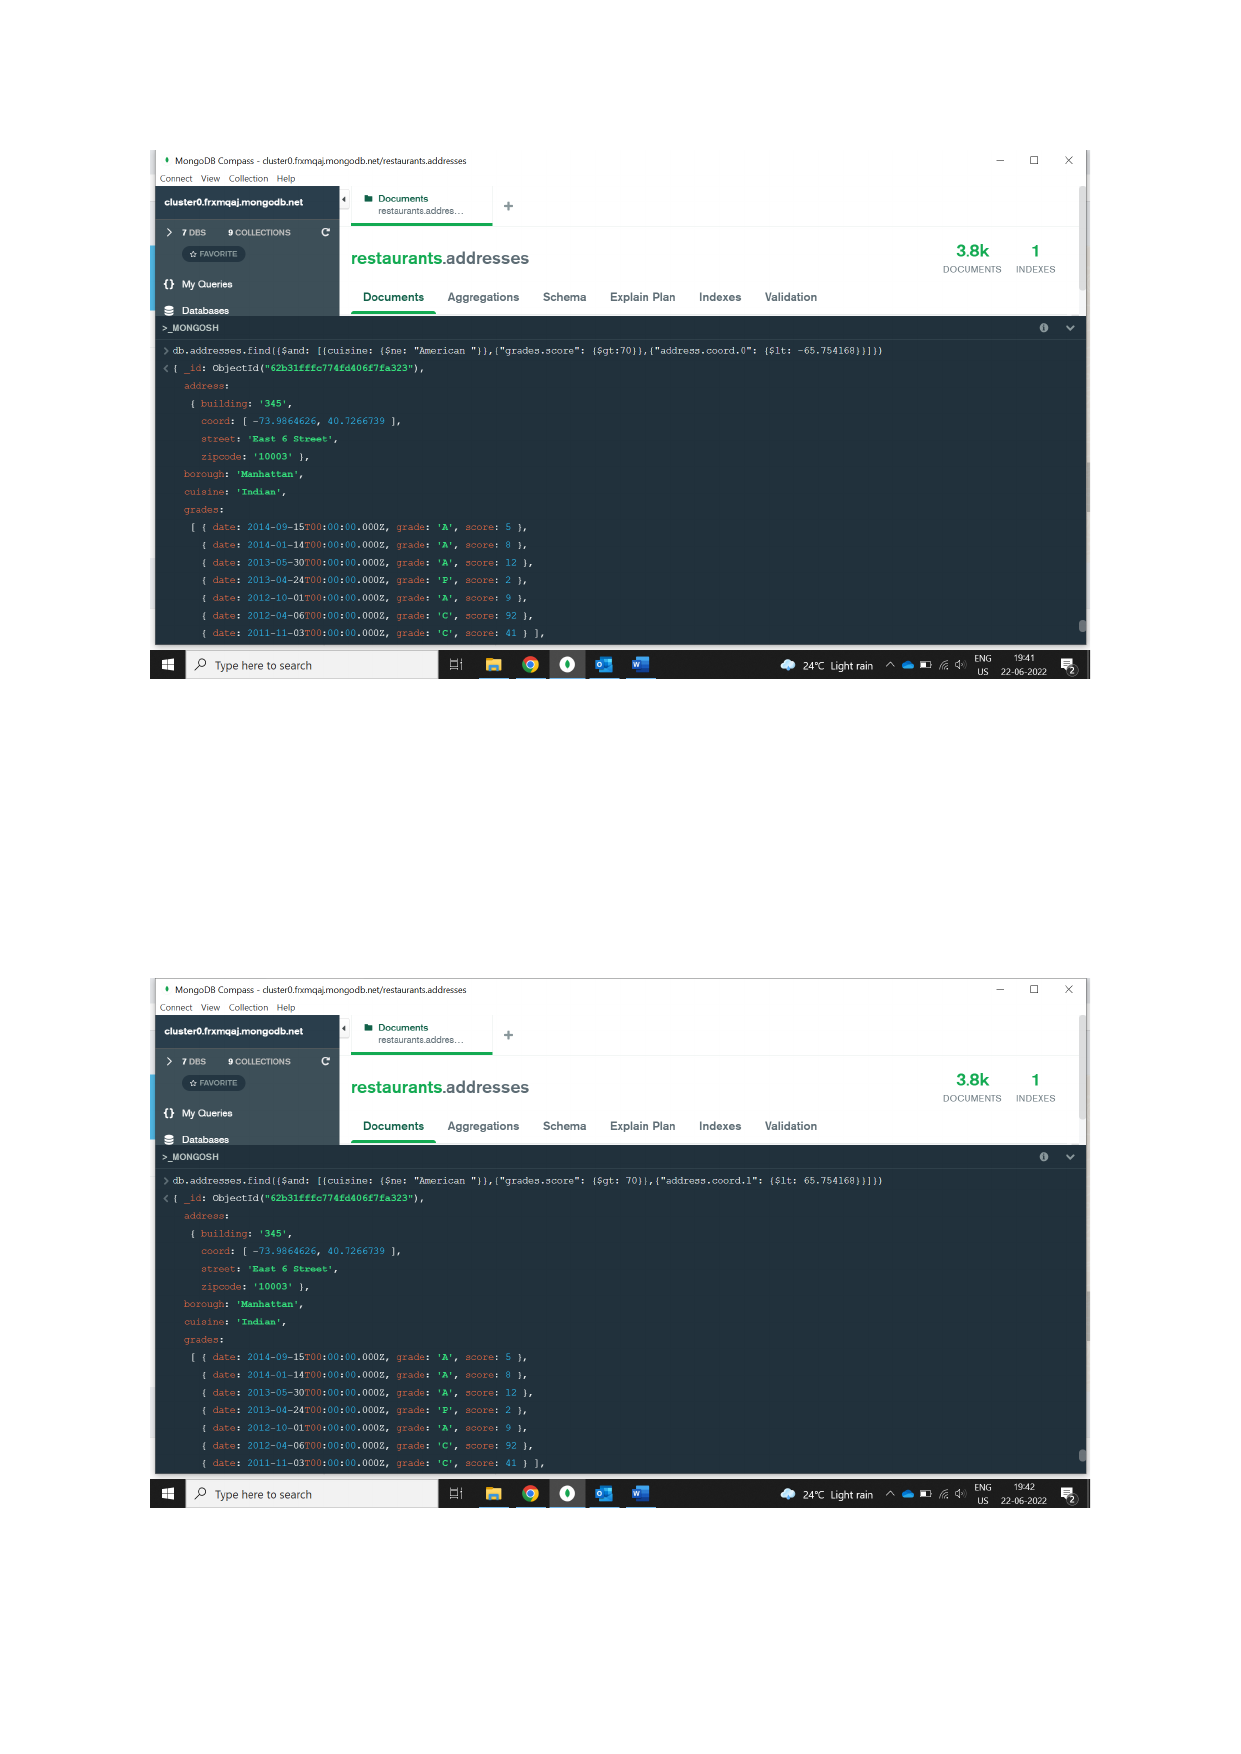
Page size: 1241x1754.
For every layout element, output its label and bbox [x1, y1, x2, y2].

picture [150, 150, 1091, 679]
picture [150, 978, 1091, 1508]
